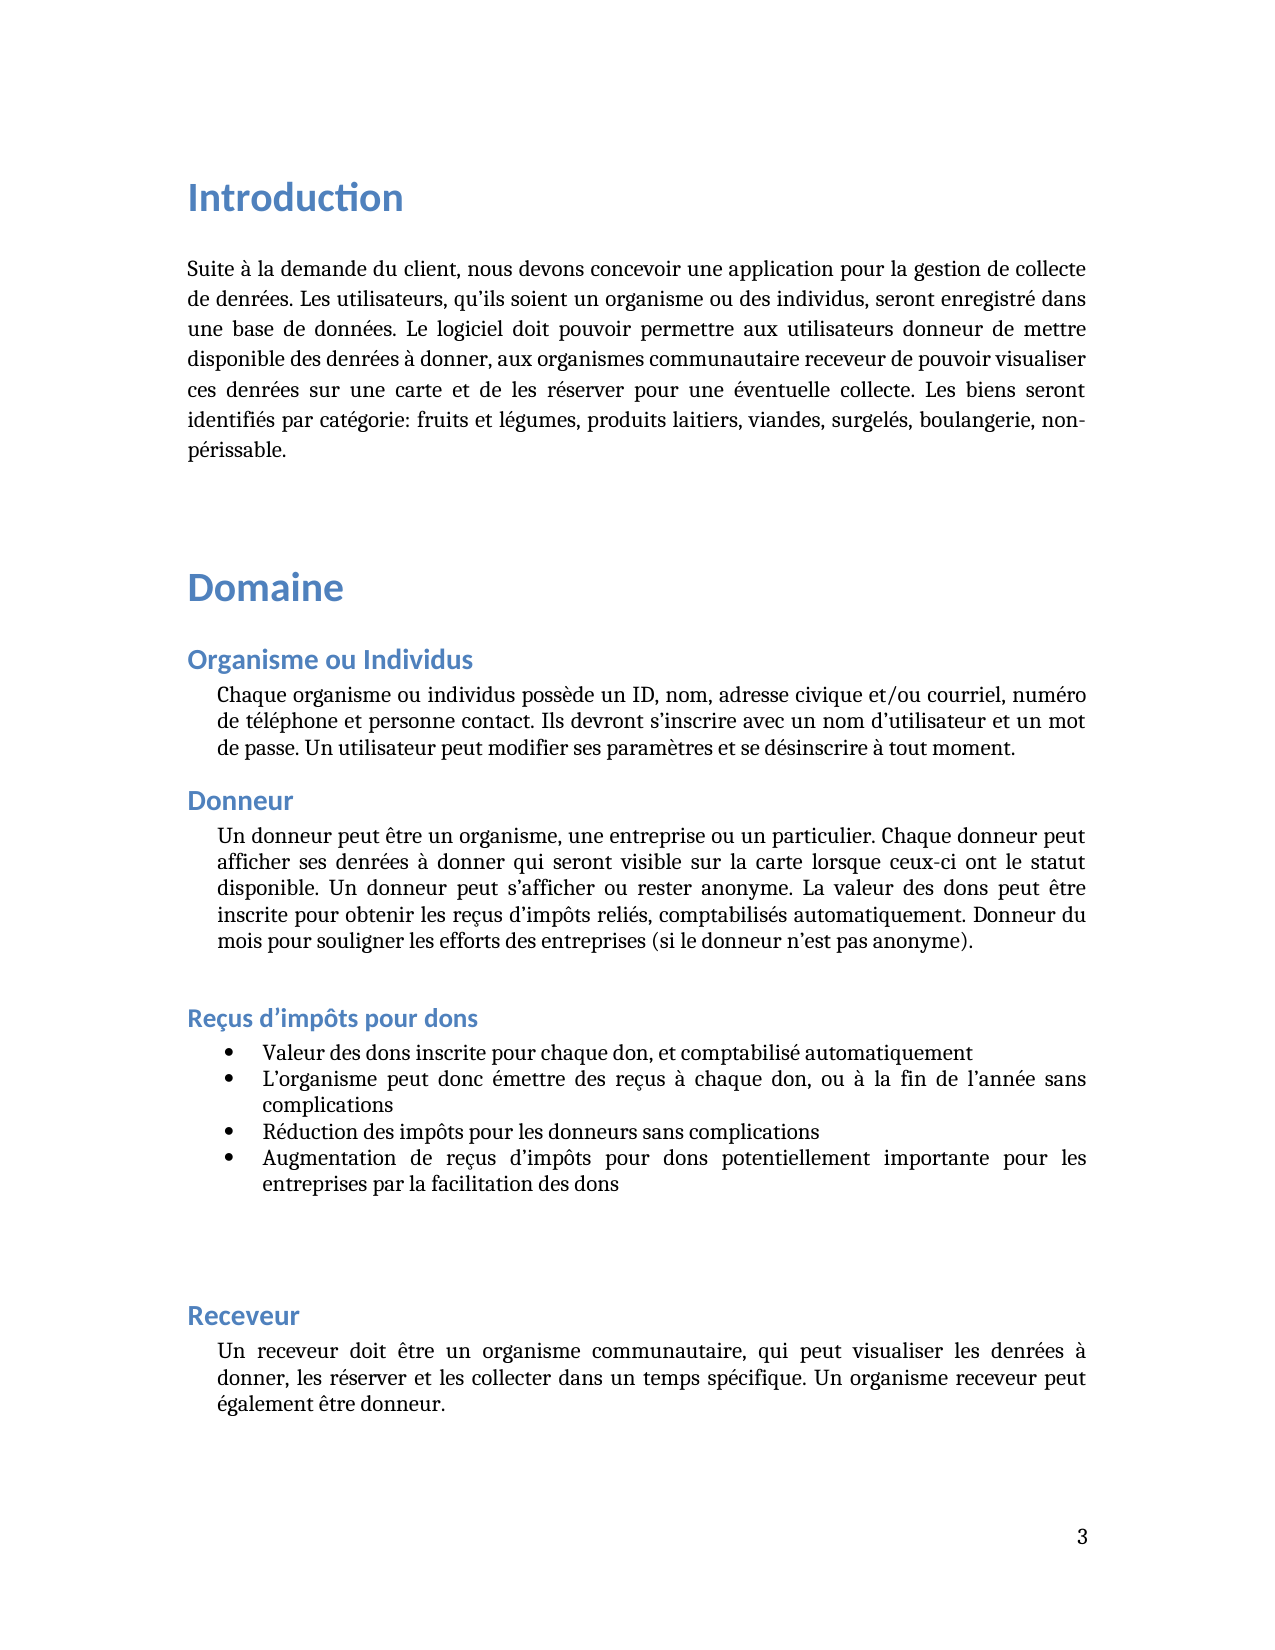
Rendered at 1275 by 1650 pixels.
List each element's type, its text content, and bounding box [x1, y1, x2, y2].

subtitle Organisme ou Individus [187, 641, 1087, 676]
subtitle Domaine [187, 561, 1087, 612]
subtitle Receveur [187, 1297, 1087, 1333]
list Réduction des impôts pour les donneurs sans complications [225, 1118, 1087, 1145]
text Chaque organisme ou individus possède un ID, nom, adresse civique et/ou courriel, numéro de téléphone et personne contact. Ils devront s’inscrire avec un nom d’utilisateur et un mot de passe. Un utilisateur peut modifier ses paramètres et se désinscrire à tout moment. [217, 682, 1087, 761]
subtitle Reçus d’impôts pour dons [187, 1001, 1087, 1034]
text Un donneur peut être un organisme, une entreprise ou un particulier. Chaque donneur peut afficher ses denrées à donner qui seront visible sur la carte lorsque ceux-ci ont le statut disponible. Un donneur peut s’afficher ou rester anonyme. La valeur des dons peut être inscrite pour obtenir les reçus d’impôts reliés, comptabilisés automatiquement. Donneur du mois pour souligner les efforts des entreprises (si le donneur n’est pas anonyme). [217, 822, 1087, 954]
subtitle Donneur [187, 782, 1087, 817]
list Valeur des dons inscrite pour chaque don, et comptabilisé automatiquement [225, 1039, 1087, 1066]
list Augmentation de reçus d’impôts pour dons potentiellement importante pour les entreprises par la facilitation des dons [225, 1145, 1087, 1197]
subtitle Introduction [187, 171, 1087, 222]
text Suite à la demande du client, nous devons concevoir une application pour la gestion de collecte de denrées. Les utilisateurs, qu’ils soient un organisme ou des individus, seront enregistré dans une base de données. Le logiciel doit pouvoir permettre aux utilisateurs donneur de mettre disponible des denrées à donner, aux organismes communautaire receveur de pouvoir visualiser ces denrées sur une carte et de les réserver pour une éventuelle collecte. Les biens seront identifiés par catégorie: fruits et légumes, produits laitiers, viandes, surgelés, boulangerie, non-périssable. [187, 256, 1087, 463]
text Un receveur doit être un organisme communautaire, qui peut visualiser les denrées à donner, les réserver et les collecter dans un temps spécifique. Un organisme receveur peut également être donneur. [217, 1338, 1087, 1417]
list L’organisme peut donc émettre des reçus à chaque don, ou à la fin de l’année sans complications [225, 1066, 1087, 1118]
